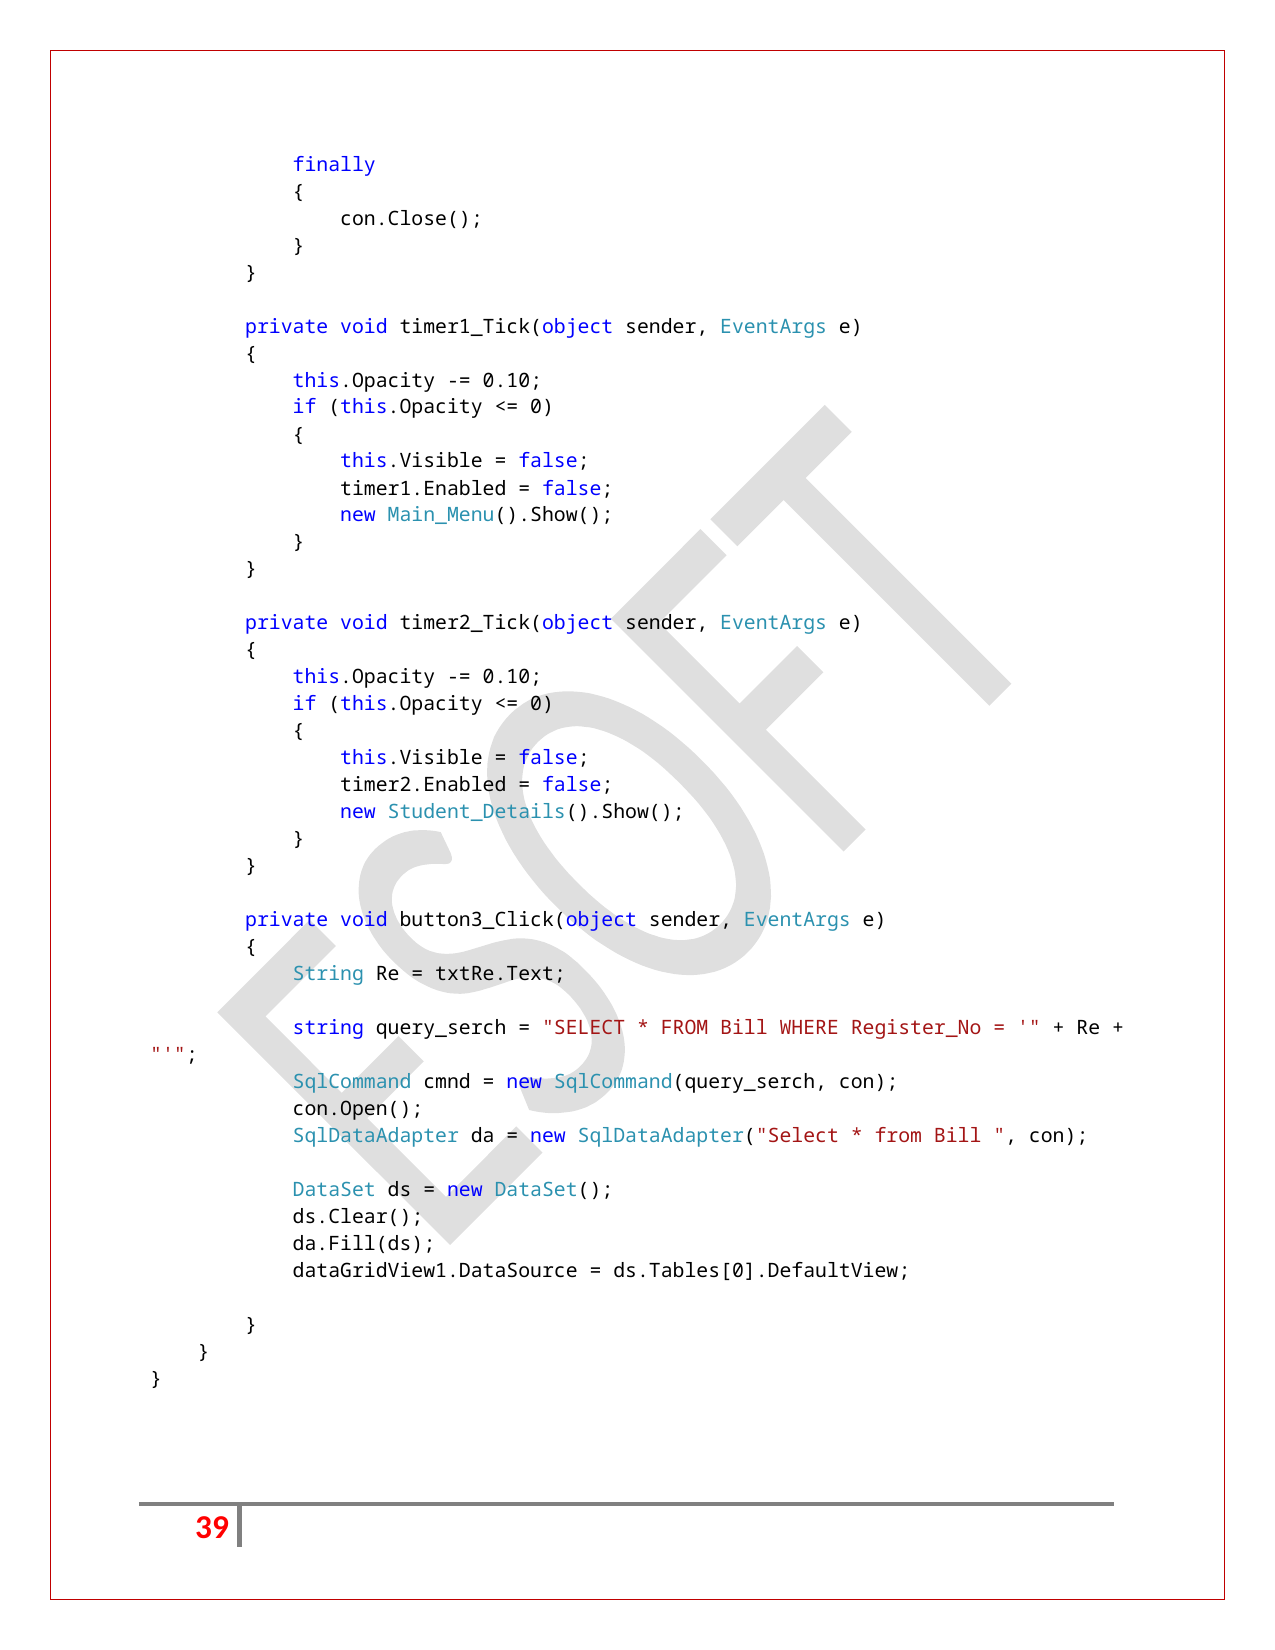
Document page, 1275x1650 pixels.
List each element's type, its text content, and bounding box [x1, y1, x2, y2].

text this.Visible = false; [150, 447, 1125, 474]
text } [150, 528, 1125, 555]
text { [150, 177, 1125, 204]
text con.Open(); [150, 1094, 1125, 1121]
text SqlCommand cmnd = new SqlCommand(query_serch, con); [150, 1067, 1125, 1094]
text } [150, 555, 1125, 582]
text ds.Clear(); [150, 1202, 1125, 1229]
text this.Opacity -= 0.10; [150, 663, 1125, 689]
text new Student_Details().Show(); [150, 797, 1125, 824]
text if (this.Opacity <= 0) [150, 393, 1125, 420]
text if (this.Opacity <= 0) [150, 689, 1125, 717]
text this.Visible = false; [150, 743, 1125, 771]
text } [150, 1364, 1125, 1391]
text String Re = txtRe.Text; [150, 959, 1125, 986]
text timer2.Enabled = false; [150, 771, 1125, 797]
text } [150, 1337, 1125, 1364]
text { [150, 932, 1125, 959]
text da.Fill(ds); [150, 1229, 1125, 1256]
text new Main_Menu().Show(); [150, 501, 1125, 528]
text } [150, 258, 1125, 285]
text this.Opacity -= 0.10; [150, 366, 1125, 393]
text private void timer1_Tick(object sender, EventArgs e) [150, 312, 1125, 339]
text timer1.Enabled = false; [150, 474, 1125, 501]
text { [150, 420, 1125, 447]
text } [150, 1310, 1125, 1337]
text { [150, 636, 1125, 663]
text { [150, 339, 1125, 366]
text private void timer2_Tick(object sender, EventArgs e) [150, 609, 1125, 636]
text } [150, 824, 1125, 851]
text } [150, 231, 1125, 258]
text finally [150, 150, 1125, 177]
text { [150, 717, 1125, 743]
text } [150, 851, 1125, 878]
text dataGridView1.DataSource = ds.Tables[0].DefaultView; [150, 1256, 1125, 1283]
text SqlDataAdapter da = new SqlDataAdapter("Select * from Bill ", con); [150, 1121, 1125, 1148]
text DataSet ds = new DataSet(); [150, 1175, 1125, 1202]
text string query_serch = "SELECT * FROM Bill WHERE Register_No = '" + Re + "'"; [150, 1013, 1125, 1067]
text private void button3_Click(object sender, EventArgs e) [150, 905, 1125, 932]
text con.Close(); [150, 204, 1125, 231]
